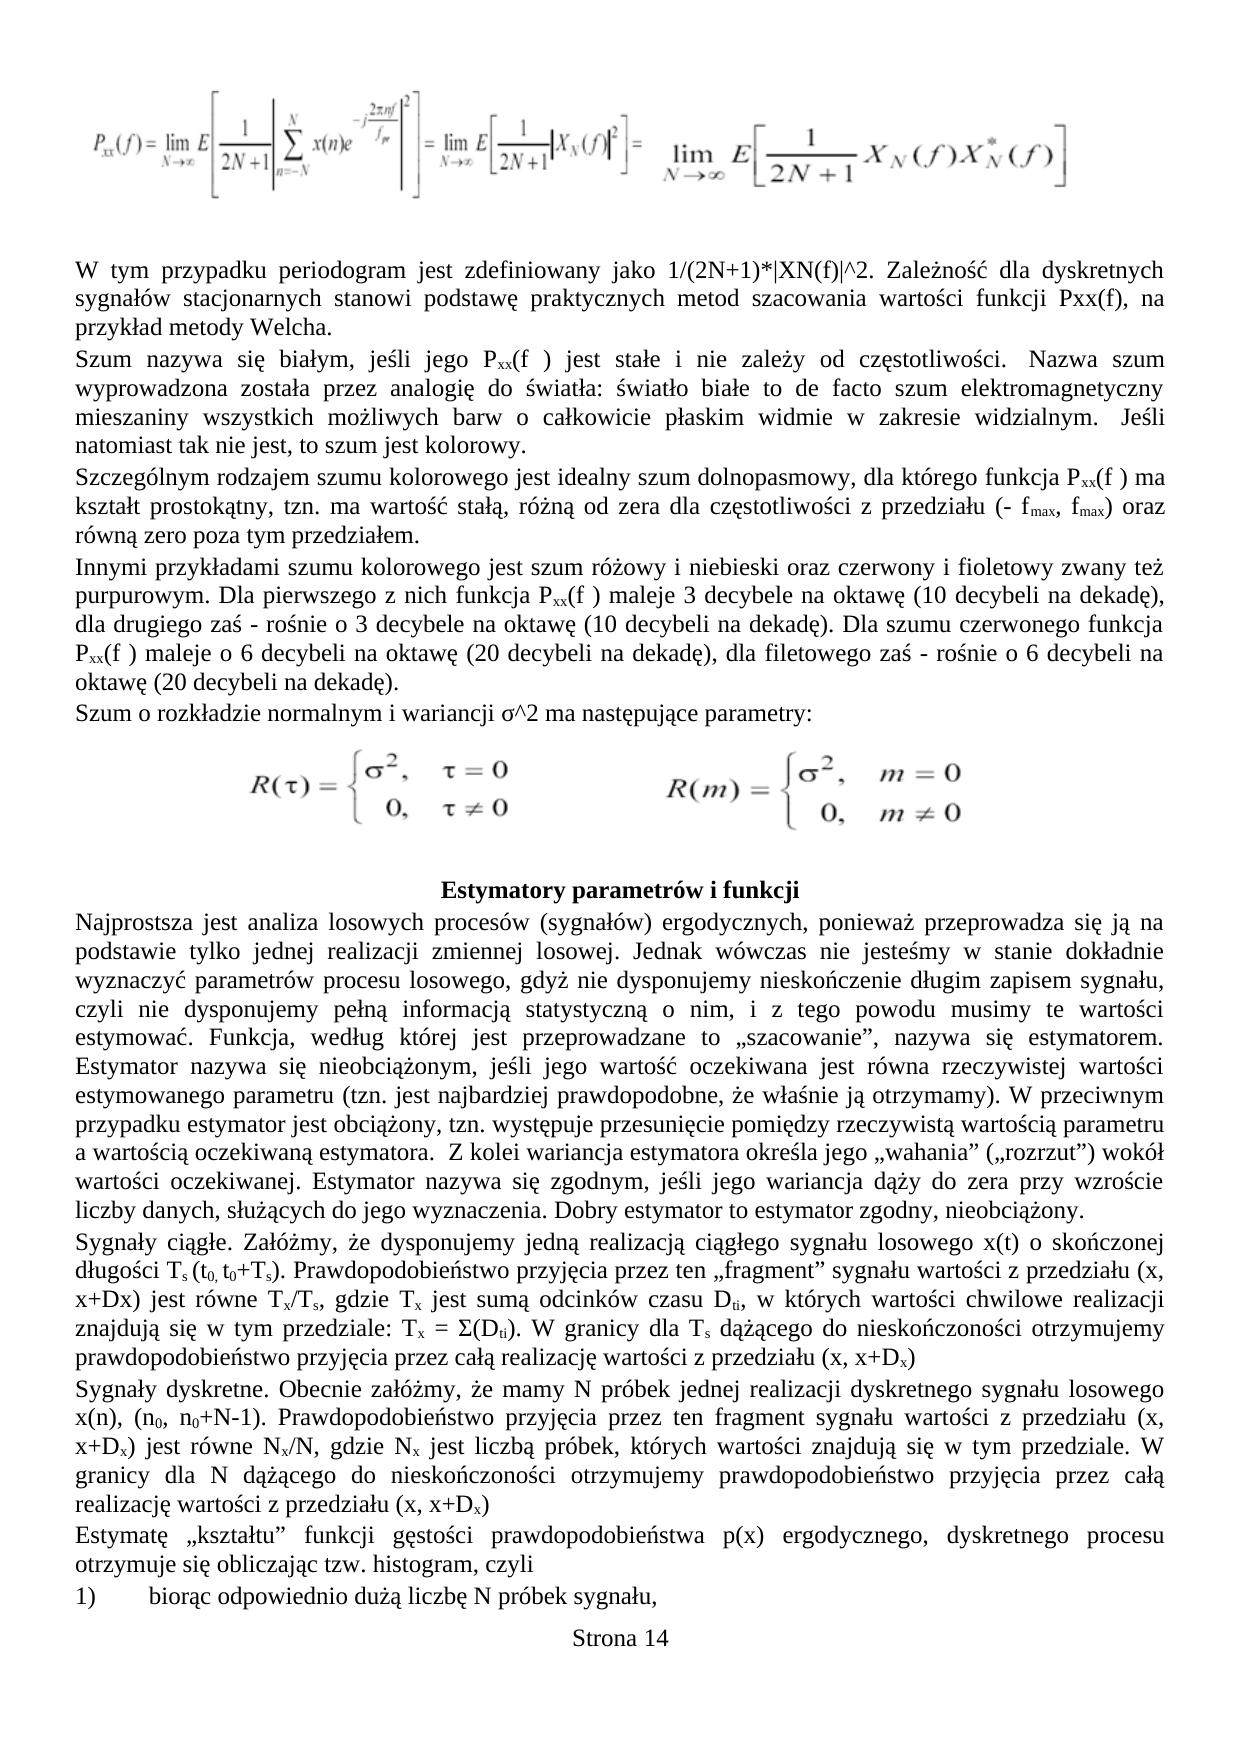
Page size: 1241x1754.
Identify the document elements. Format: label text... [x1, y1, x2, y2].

picture [75, 75, 1096, 220]
text Innymi przykładami szumu kolorowego jest szum różowy i niebieski oraz czerwony i fioletowy zwany też purpurowym. Dla pierwszego z nich funkcja Pxx(f ) maleje 3 decybele na oktawę (10 decybeli na dekadę), dla drugiego zaś - rośnie o 3 decybele na oktawę (10 decybeli na dekadę). Dla szumu czerwonego funkcja Pxx(f ) maleje o 6 decybeli na oktawę (20 decybeli na dekadę), dla filetowego zaś - rośnie o 6 decybeli na oktawę (20 decybeli na dekadę). [75, 552, 1165, 695]
text Szum o rozkładzie normalnym i wariancji σ^2 ma następujące parametry: [75, 698, 1165, 727]
text Estymatory parametrów i funkcji [75, 876, 1165, 904]
text Sygnały ciągłe. Załóżmy, że dysponujemy jedną realizacją ciągłego sygnału losowego x(t) o skończonej długości Ts (t0, t0+Ts). Prawdopodobieństwo przyjęcia przez ten „fragment” sygnału wartości z przedziału (x, x+Dx) jest równe Tx/Ts, gdzie Tx jest sumą odcinków czasu Dti, w których wartości chwilowe realizacji znajdują się w tym przedziale: Tx = Σ(Dti). W granicy dla Ts dążącego do nieskończoności otrzymujemy prawdopodobieństwo przyjęcia przez całą realizację wartości z przedziału (x, x+Dx) [75, 1227, 1165, 1371]
text W tym przypadku periodogram jest zdefiniowany jako 1/(2N+1)*|XN(f)|^2. Zależność dla dyskretnych sygnałów stacjonarnych stanowi podstawę praktycznych metod szacowania wartości funkcji Pxx(f), na przykład metody Welcha. [75, 255, 1165, 341]
text Estymatę „kształtu” funkcji gęstości prawdopodobieństwa p(x) ergodycznego, dyskretnego procesu otrzymuje się obliczając tzw. histogram, czyli [75, 1521, 1165, 1578]
text 1) biorąc odpowiednio dużą liczbę N próbek sygnału, [75, 1581, 1165, 1610]
text Najprostsza jest analiza losowych procesów (sygnałów) ergodycznych, ponieważ przeprowadza się ją na podstawie tylko jednej realizacji zmiennej losowej. Jednak wówczas nie jesteśmy w stanie dokładnie wyznaczyć parametrów procesu losowego, gdyż nie dysponujemy nieskończenie długim zapisem sygnału, czyli nie dysponujemy pełną informacją statystyczną o nim, i z tego powodu musimy te wartości estymować. Funkcja, według której jest przeprowadzane to „szacowanie”, nazywa się estymatorem. Estymator nazywa się nieobciążonym, jeśli jego wartość oczekiwana jest równa rzeczywistej wartości estymowanego parametru (tzn. jest najbardziej prawdopodobne, że właśnie ją otrzymamy). W przeciwnym przypadku estymator jest obciążony, tzn. występuje przesunięcie pomiędzy rzeczywistą wartością parametru a wartością oczekiwaną estymatora. Z kolei wariancja estymatora określa jego „wahania” („rozrzut”) wokół wartości oczekiwanej. Estymator nazywa się zgodnym, jeśli jego wariancja dąży do zera przy wzroście liczby danych, służących do jego wyznaczenia. Dobry estymator to estymator zgodny, nieobciążony. [75, 907, 1165, 1224]
text Sygnały dyskretne. Obecnie załóżmy, że mamy N próbek jednej realizacji dyskretnego sygnału losowego x(n), (n0, n0+N-1). Prawdopodobieństwo przyjęcia przez ten fragment sygnału wartości z przedziału (x, x+Dx) jest równe Nx/N, gdzie Nx jest liczbą próbek, których wartości znajdują się w tym przedziale. W granicy dla N dążącego do nieskończoności otrzymujemy prawdopodobieństwo przyjęcia przez całą realizację wartości z przedziału (x, x+Dx) [75, 1374, 1165, 1517]
text Szczególnym rodzajem szumu kolorowego jest idealny szum dolnopasmowy, dla którego funkcja Pxx(f ) ma kształt prostokątny, tzn. ma wartość stałą, różną od zera dla częstotliwości z przedziału (- fmax, fmax) oraz równą zero poza tym przedziałem. [75, 462, 1165, 548]
text Szum nazywa się białym, jeśli jego Pxx(f ) jest stałe i nie zależy od częstotliwości. Nazwa szum wyprowadzona została przez analogię do światła: światło białe to de facto szum elektromagnetyczny mieszaniny wszystkich możliwych barw o całkowicie płaskim widmie w zakresie widzialnym. Jeśli natomiast tak nie jest, to szum jest kolorowy. [75, 344, 1165, 459]
picture [240, 730, 1000, 841]
